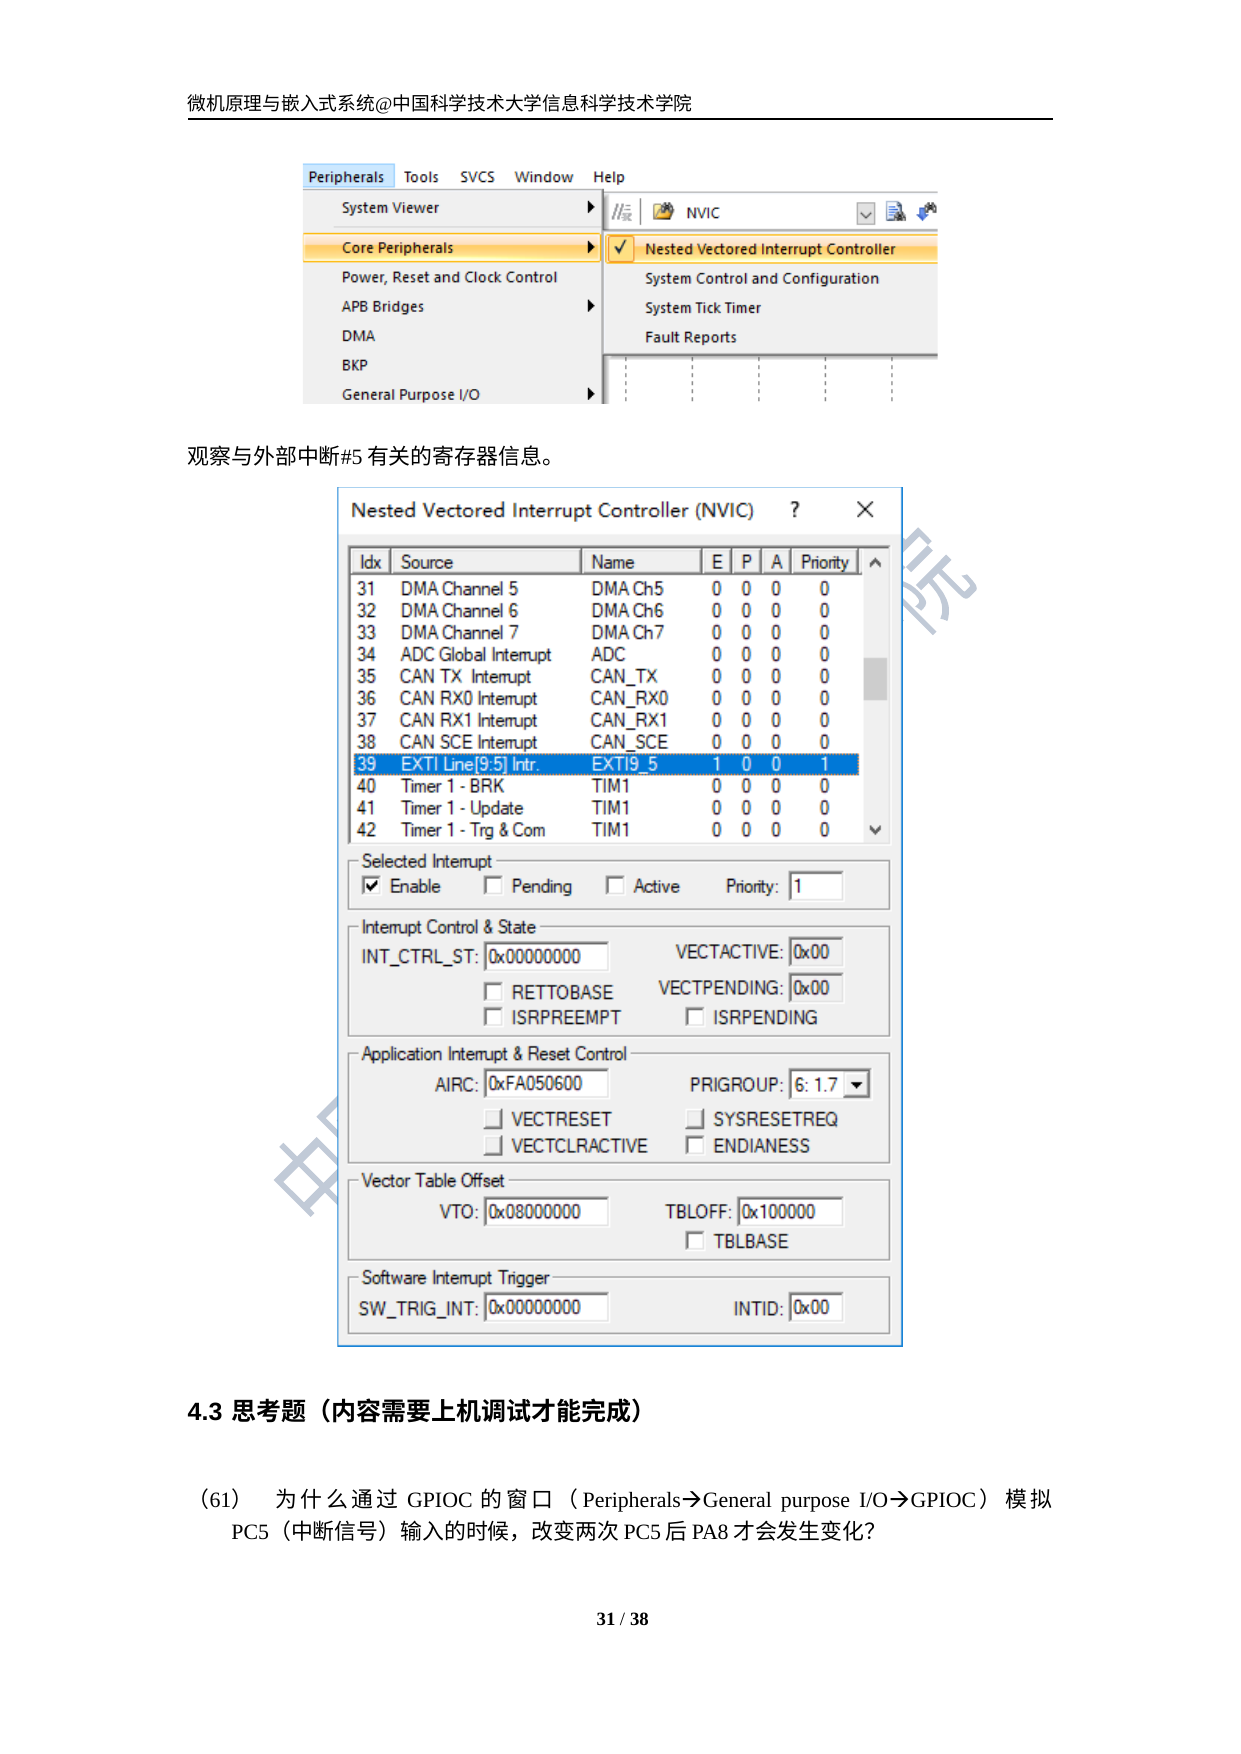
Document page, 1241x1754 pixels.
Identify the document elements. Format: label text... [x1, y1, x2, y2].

picture [337, 487, 903, 1347]
text 观察与外部中断#5有关的寄存器信息。 [187, 438, 1053, 471]
picture [302, 162, 938, 404]
list 为什么通过GPIOC的窗口（PeripheralsGeneral purpose I/OGPIOC）模拟PC5（中断信号）输入的时候，改变两次PC5后PA8才会发生变化？ [187, 1481, 1053, 1546]
subtitle 思考题（内容需要上机调试才能完成） [187, 1392, 1053, 1428]
